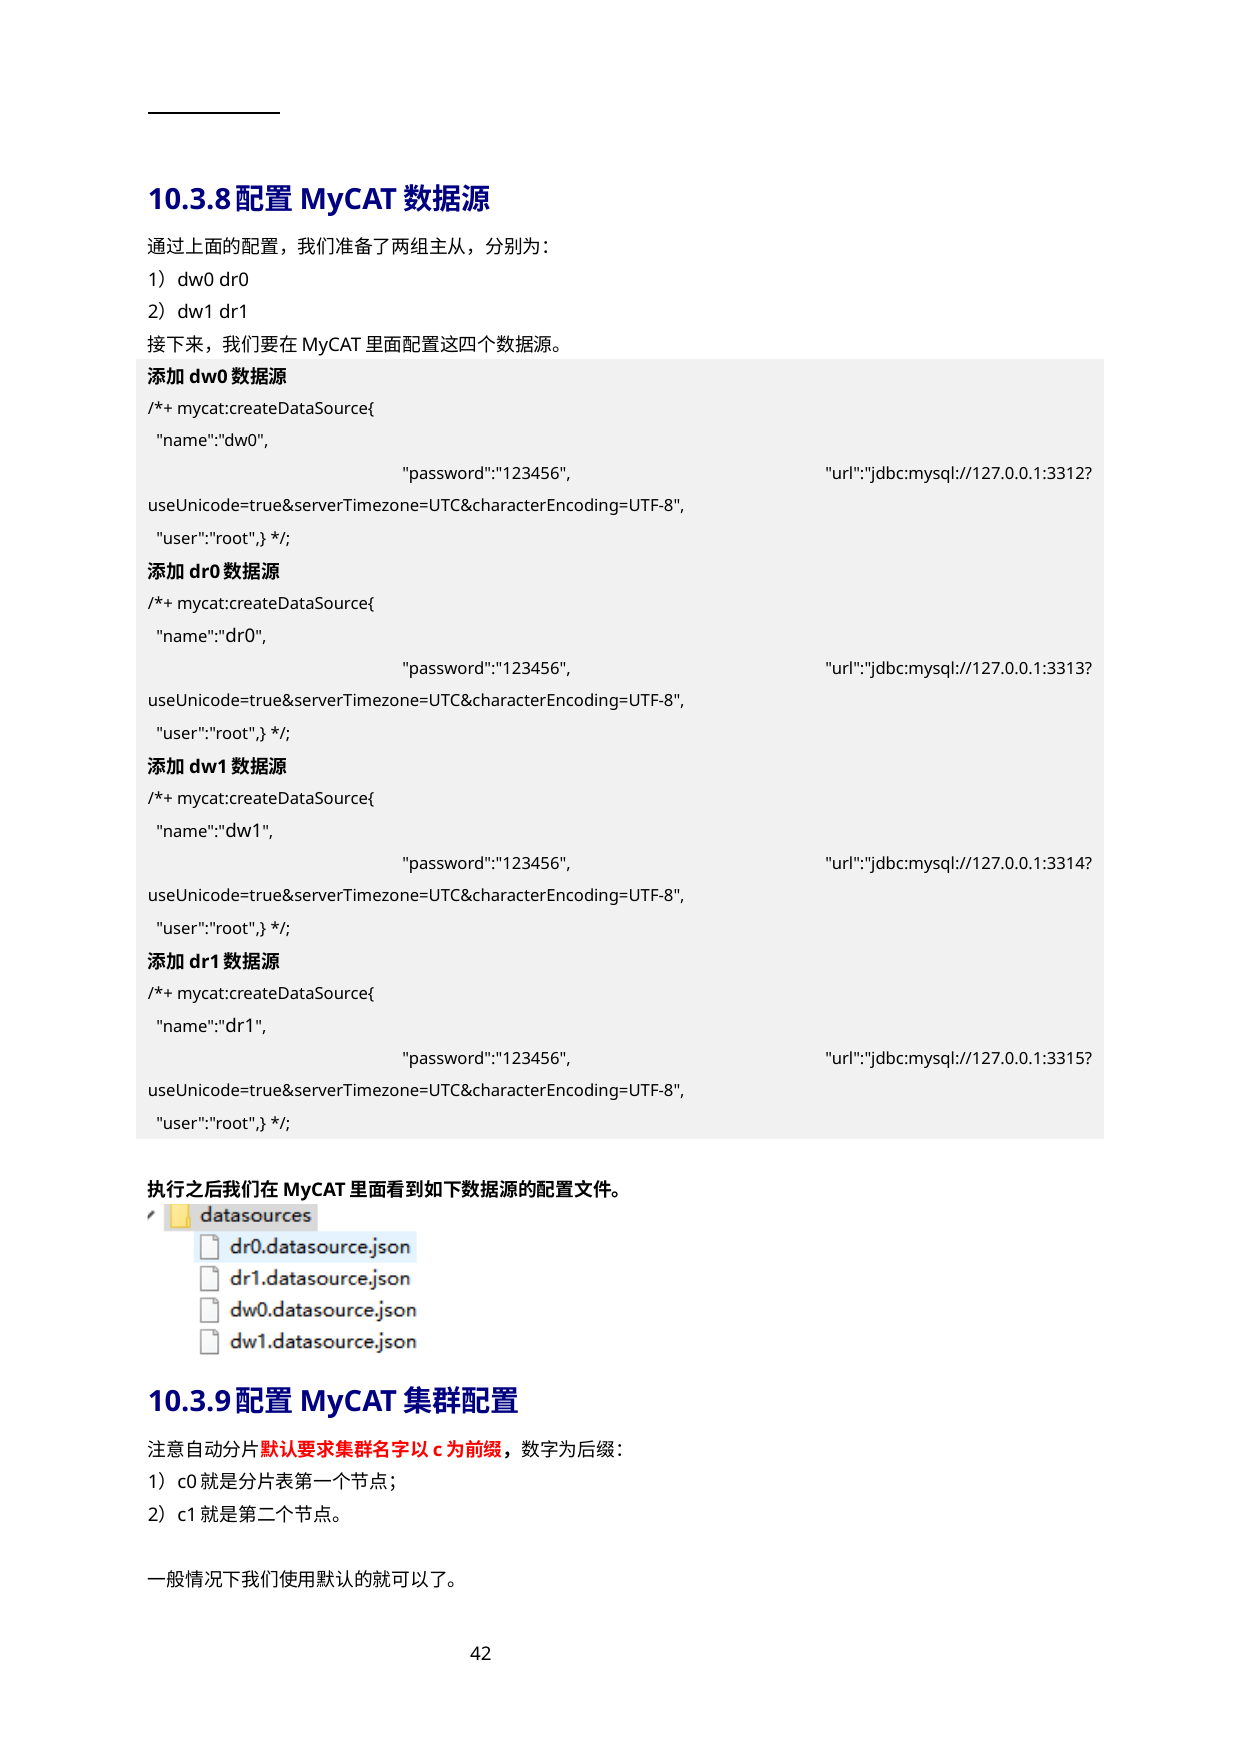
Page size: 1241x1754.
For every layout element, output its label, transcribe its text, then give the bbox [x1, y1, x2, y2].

table_cell 添加dr1数据源 /*+ mycat:createDataSource{ "name":"dr1", "password":"123456", "url":"jdbc:mysql://127.0.0.1:3315?useUnicode=true&serverTimezone=UTC&characterEncoding=UTF-8", "user":"root",} */; [136, 944, 1104, 1139]
picture [147, 1204, 464, 1361]
list dw0 dr0 [148, 262, 1093, 294]
table_cell 添加dw1数据源 /*+ mycat:createDataSource{ "name":"dw1", "password":"123456", "url":"jdbc:mysql://127.0.0.1:3314?useUnicode=true&serverTimezone=UTC&characterEncoding=UTF-8", "user":"root",} */; [136, 749, 1104, 944]
list 一般情况下我们使用默认的就可以了。 [148, 1562, 1093, 1594]
text 通过上面的配置，我们准备了两组主从，分别为： [148, 229, 1093, 262]
list 接下来，我们要在MyCAT里面配置这四个数据源。 [148, 327, 1093, 359]
table_cell 添加dr0数据源 /*+ mycat:createDataSource{ "name":"dr0", "password":"123456", "url":"jdbc:mysql://127.0.0.1:3313?useUnicode=true&serverTimezone=UTC&characterEncoding=UTF-8", "user":"root",} */; [136, 554, 1104, 749]
subtitle 配置MyCAT数据源 [148, 164, 1093, 229]
list c1就是第二个节点。 [148, 1497, 1093, 1529]
list dw1 dr1 [148, 294, 1093, 327]
text 注意自动分片默认要求集群名字以c为前缀，数字为后缀： [148, 1432, 1093, 1464]
list c0就是分片表第一个节点； [148, 1464, 1093, 1497]
table_header 添加dw0数据源 /*+ mycat:createDataSource{ "name":"dw0", "password":"123456", "url":"jdbc:mysql://127.0.0.1:3312?useUnicode=true&serverTimezone=UTC&characterEncoding=UTF-8", "user":"root",} */; [136, 359, 1104, 554]
text 执行之后我们在MyCAT里面看到如下数据源的配置文件。 [148, 1172, 1093, 1204]
subtitle 配置MyCAT集群配置 [148, 1367, 1093, 1432]
